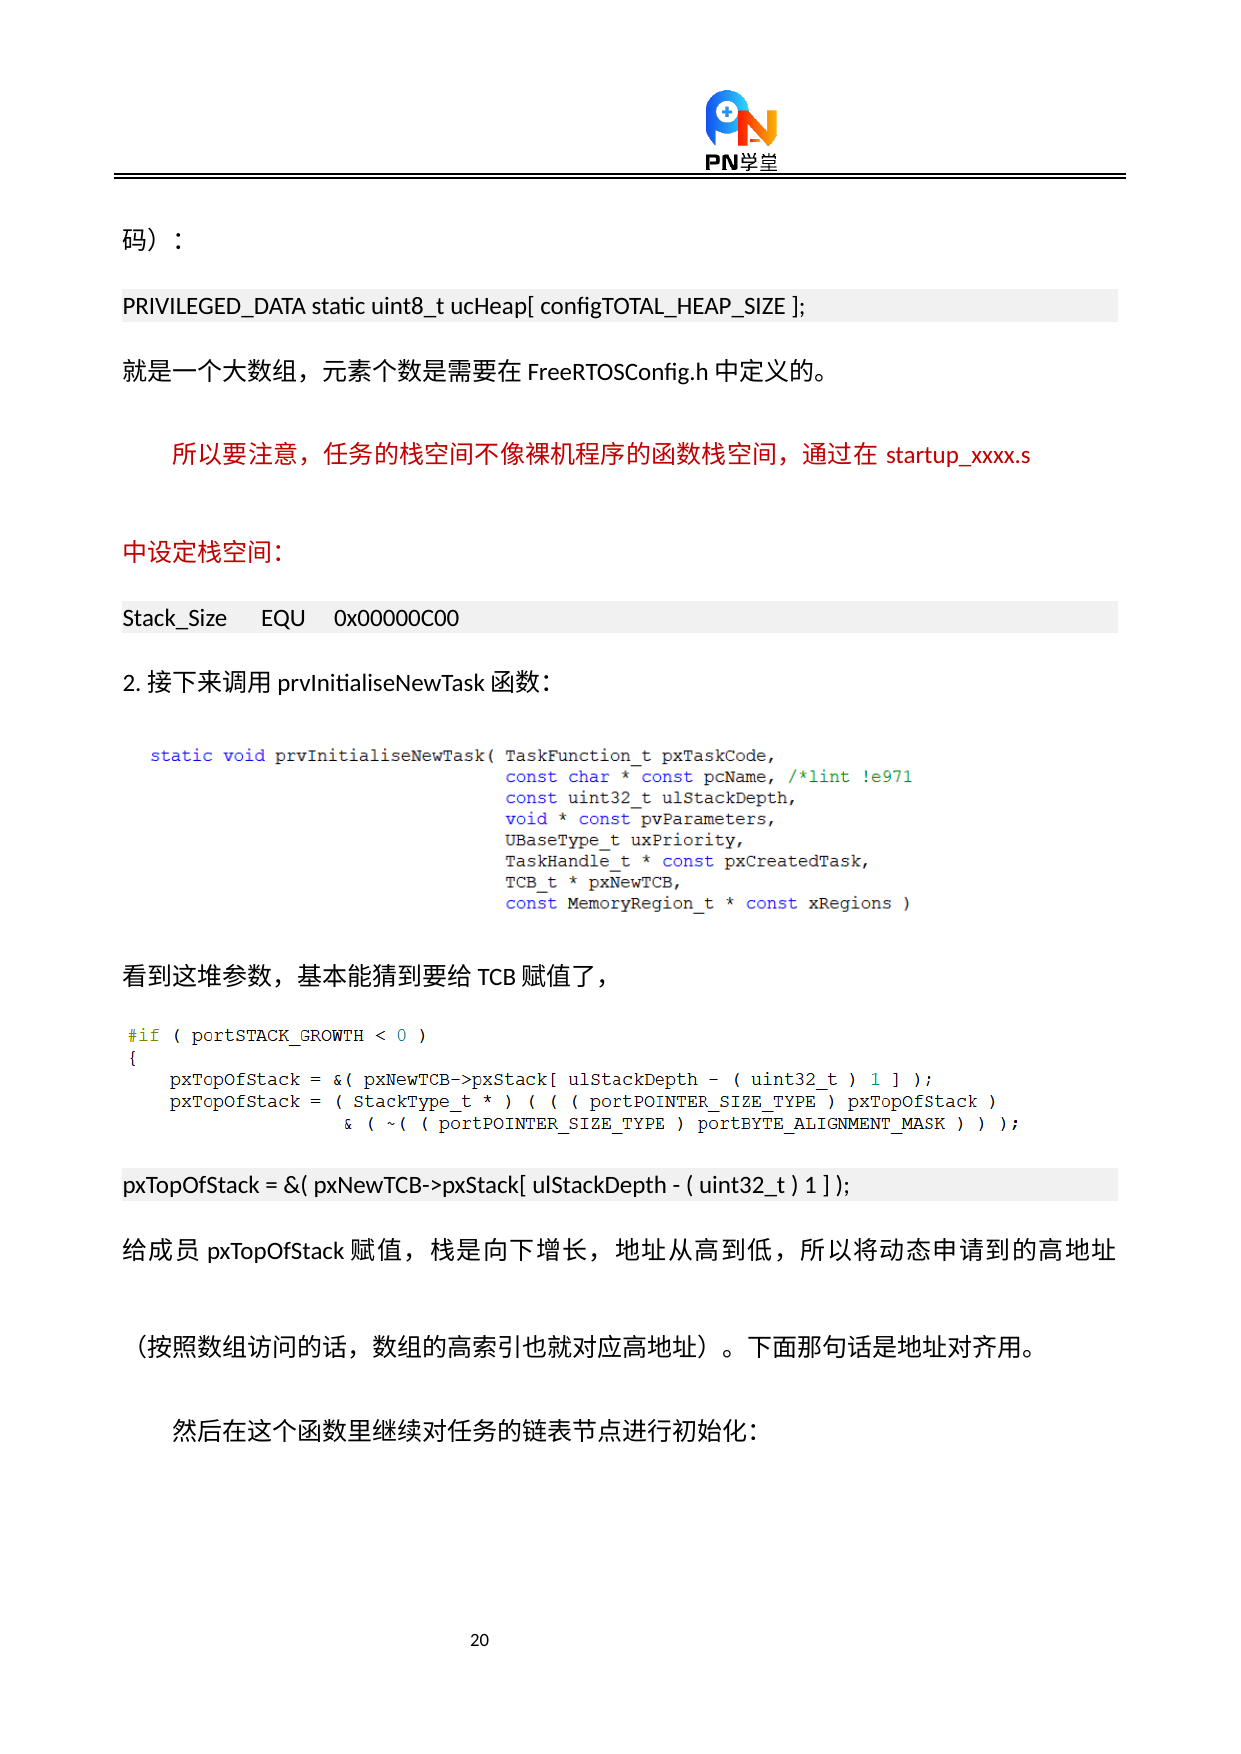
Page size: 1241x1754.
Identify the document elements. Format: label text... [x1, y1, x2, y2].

picture [150, 742, 913, 917]
text 就是一个大数组，元素个数是需要在FreeRTOSConfig.h中定义的。 [122, 337, 1031, 402]
text 给成员pxTopOfStack赋值，栈是向下增长，地址从高到低，所以将动态申请到的高地址（按照数组访问的话，数组的高索引也就对应高地址）。下面那句话是地址对齐用。 [122, 1216, 1118, 1378]
picture [705, 90, 777, 171]
text Stack_Size EQU 0x00000C00 [122, 601, 1118, 633]
text 这里虽然使用pvPortMalloc申请了内存空间，但是并不是上图的堆中申请的，而是在bss段，也就是全局区，具体在哪呢？在heap4.c里（课程使用的是这个代码）： [122, 206, 1031, 271]
text 所以要注意，任务的栈空间不像裸机程序的函数栈空间，通过在startup_xxxx.s中设定栈空间： [122, 420, 1031, 583]
picture [122, 1025, 1018, 1143]
text 然后在这个函数里继续对任务的链表节点进行初始化： [122, 1397, 1118, 1462]
list 接下来调用prvInitialiseNewTask函数： [122, 648, 1031, 713]
text PRIVILEGED_DATA static uint8_t ucHeap[ configTOTAL_HEAP_SIZE ]; [122, 289, 1118, 322]
text pxTopOfStack = &( pxNewTCB->pxStack[ ulStackDepth - ( uint32_t ) 1 ] ); [122, 1168, 1118, 1201]
text 看到这堆参数，基本能猜到要给TCB赋值了， [122, 942, 1031, 1007]
